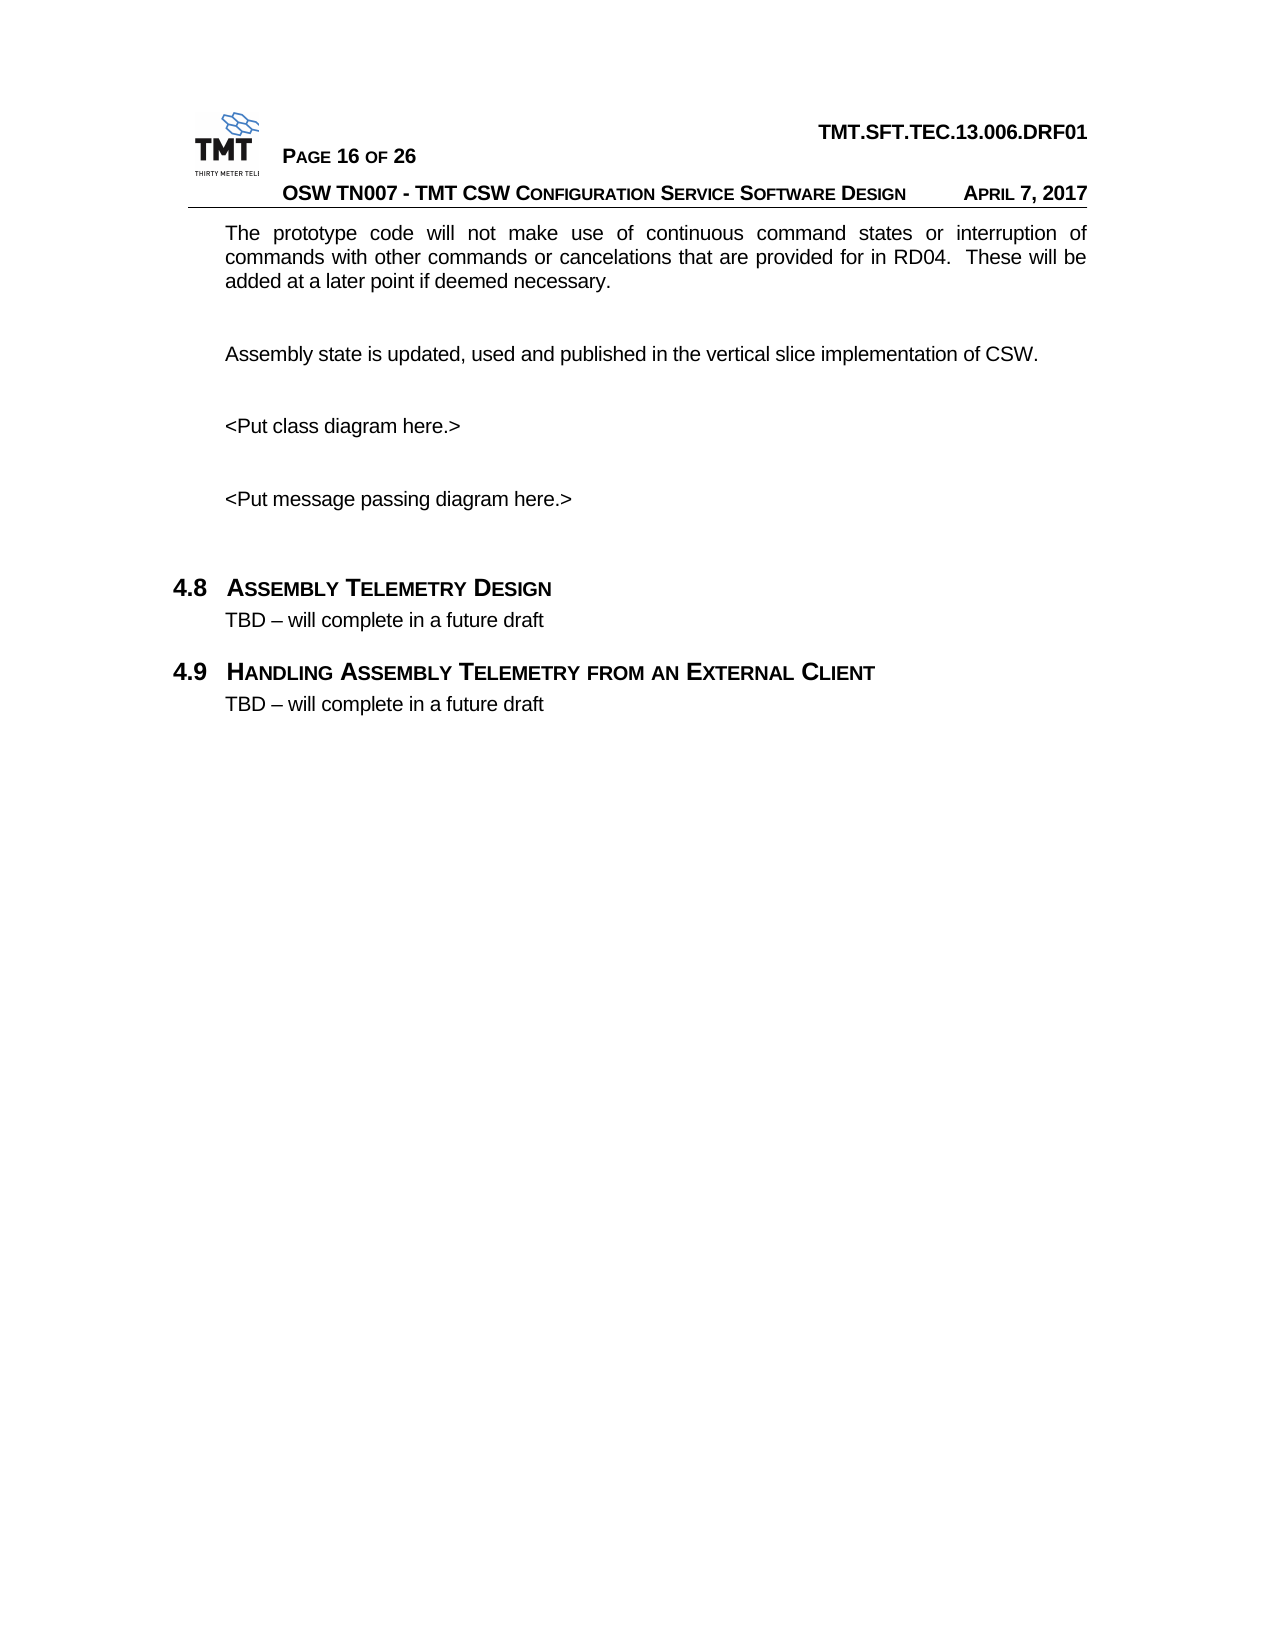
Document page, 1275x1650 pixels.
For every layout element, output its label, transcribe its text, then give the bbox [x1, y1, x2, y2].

text TBD – will complete in a future draft [225, 608, 1087, 632]
subtitle Handling Assembly Telemetry from an External Client [207, 657, 1087, 685]
subtitle Assembly Telemetry Design [207, 573, 1087, 601]
text TBD – will complete in a future draft [225, 692, 1087, 716]
picture [195, 112, 259, 176]
text Assembly state is updated, used and published in the vertical slice implementation of CSW. [225, 341, 1087, 365]
text The prototype code will not make use of continuous command states or interruption of commands with other commands or cancelations that are provided for in RD04. These will be added at a later point if deemed necessary. [225, 221, 1087, 292]
text <Put class diagram here.> [225, 414, 1087, 438]
text <Put message passing diagram here.> [225, 487, 1087, 511]
